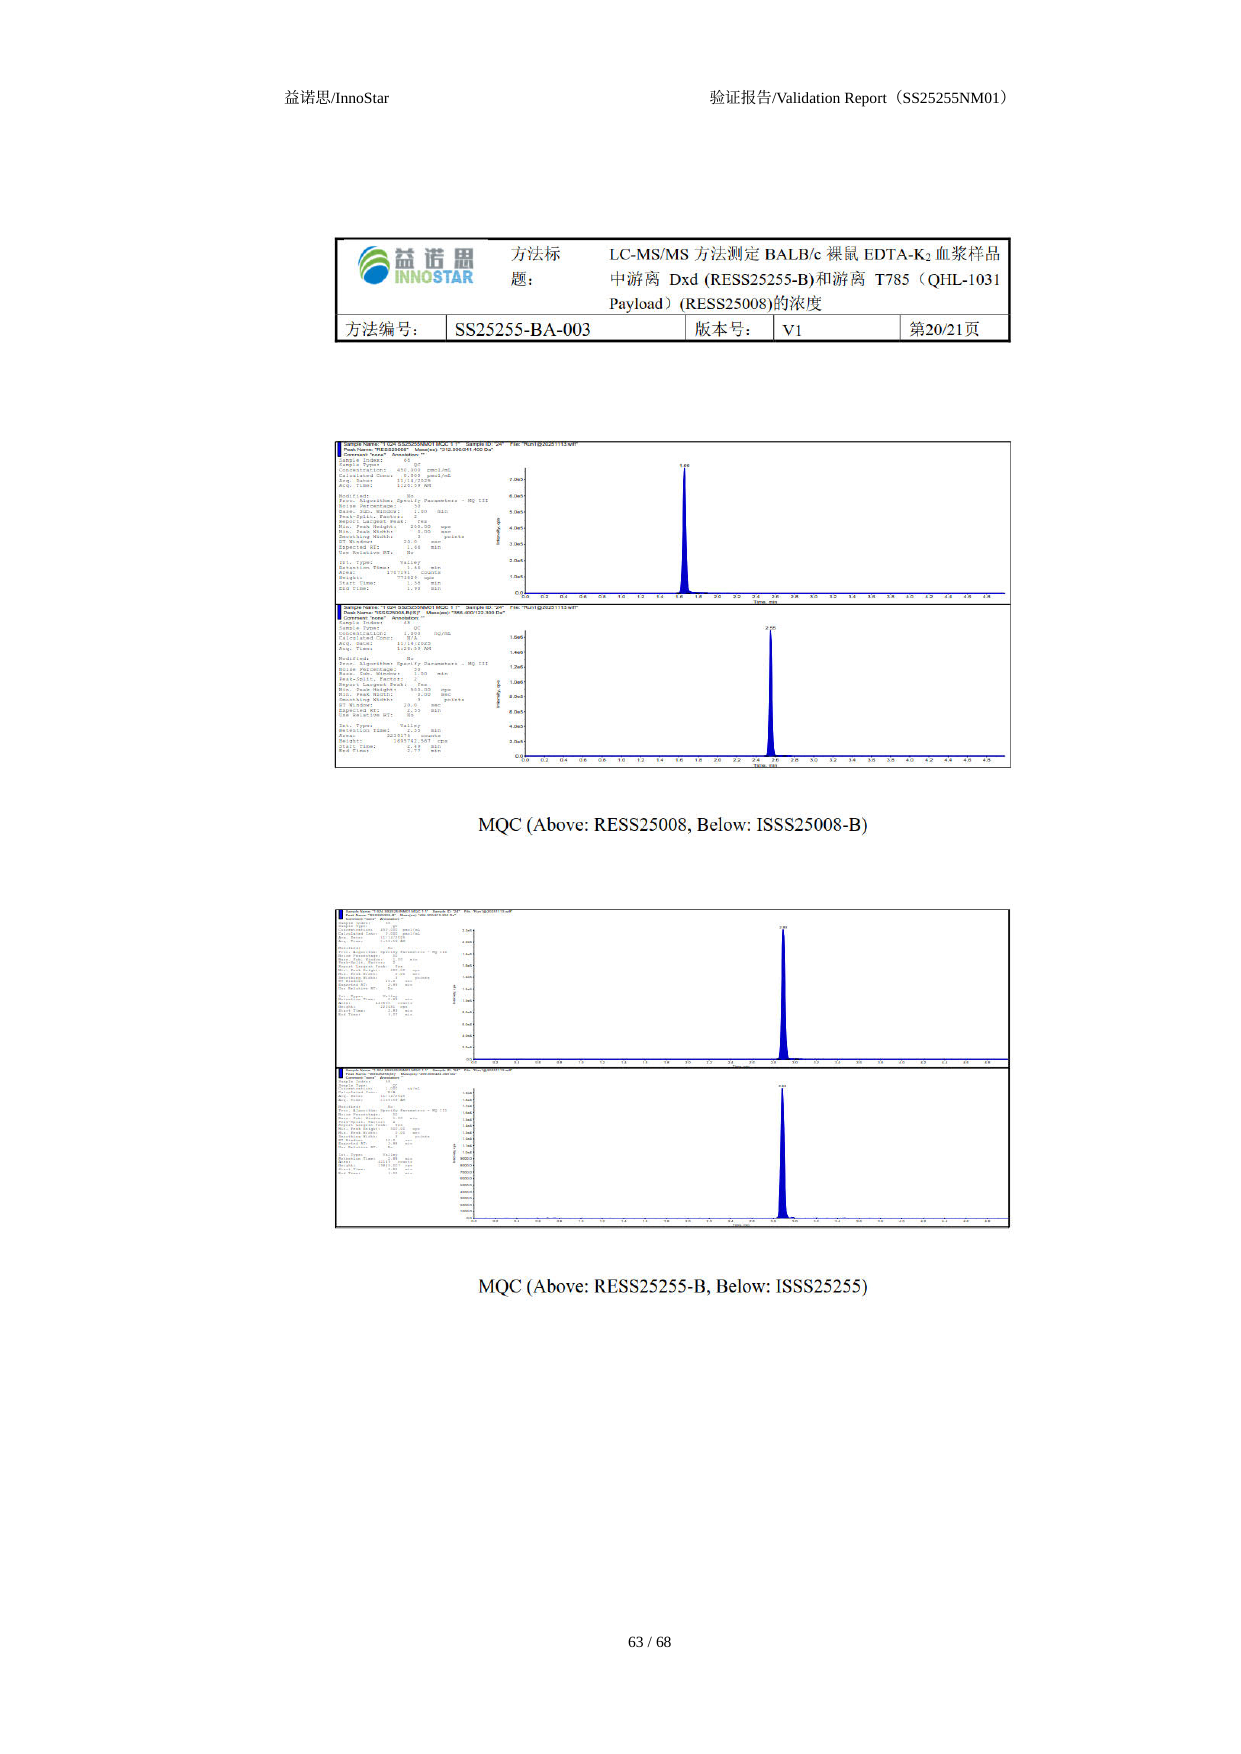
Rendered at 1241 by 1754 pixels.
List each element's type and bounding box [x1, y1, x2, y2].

picture [177, 147, 1123, 1485]
